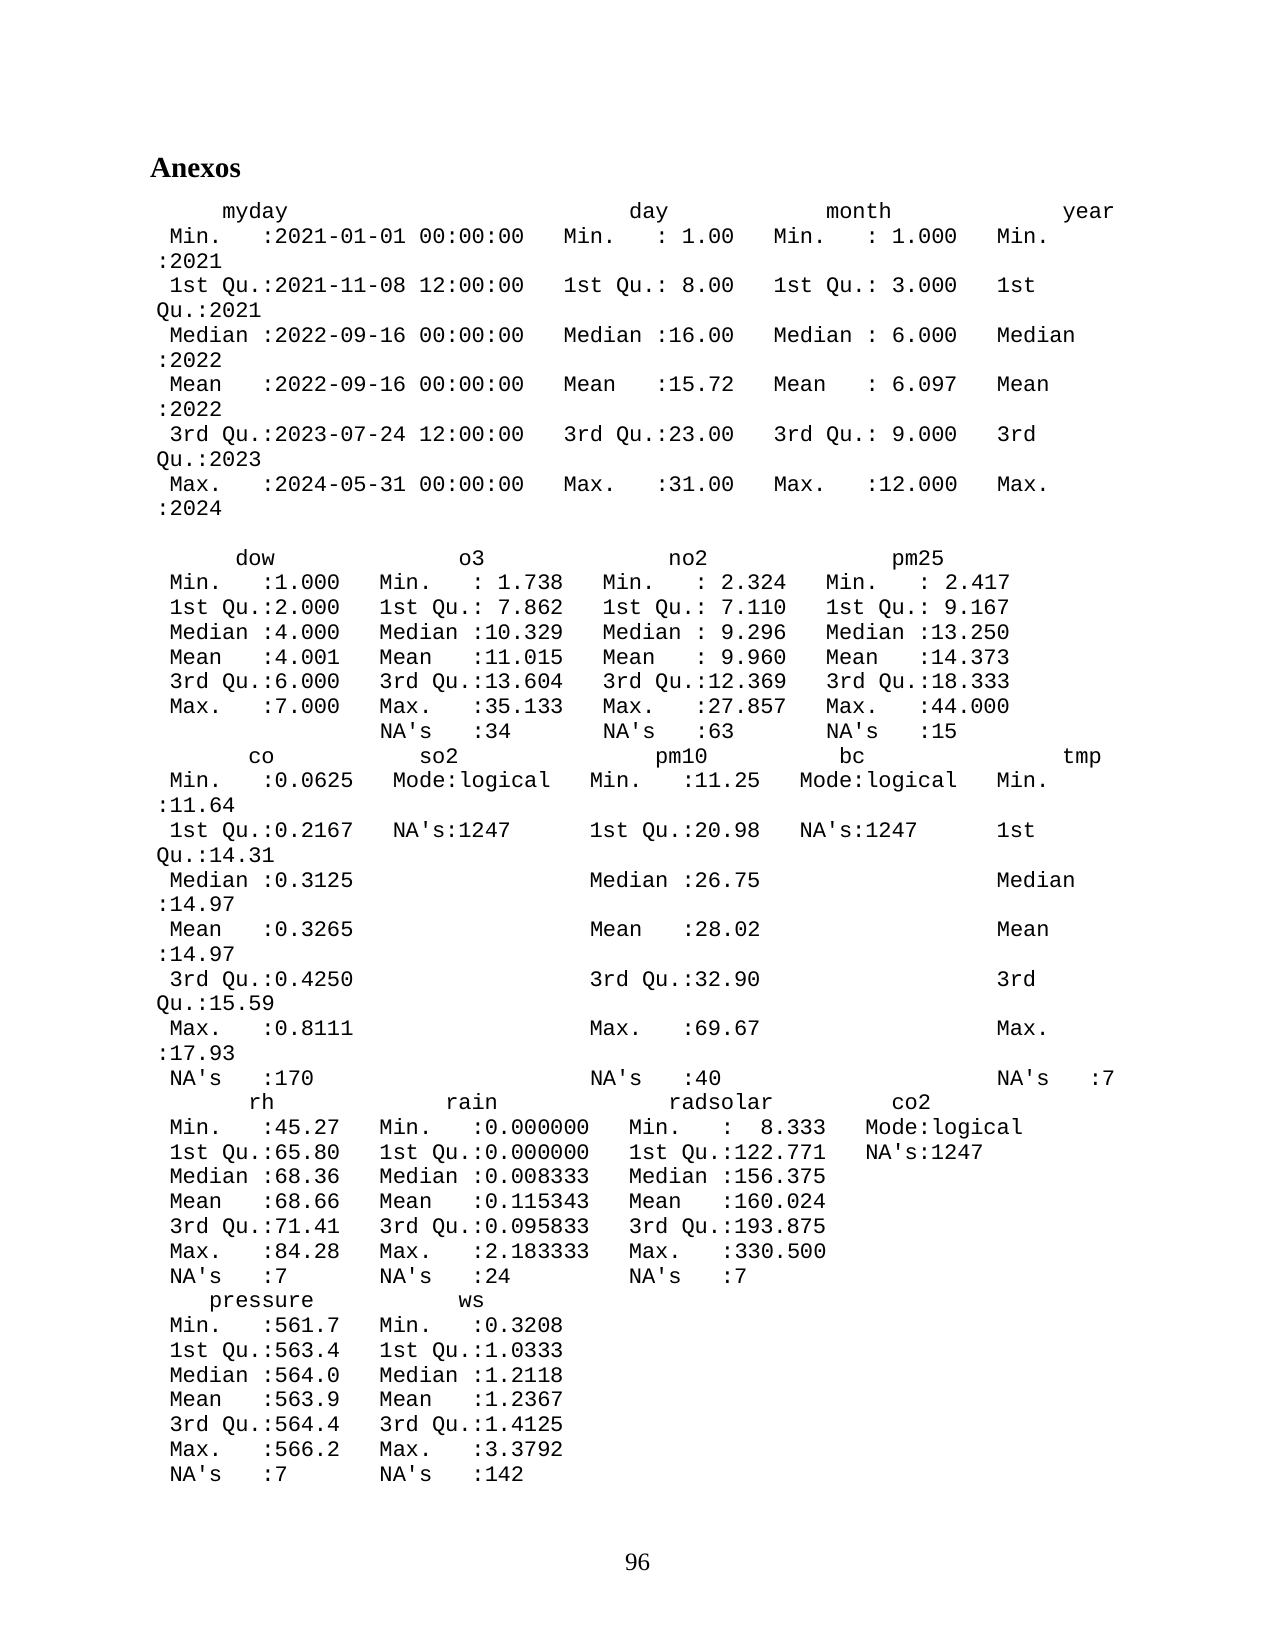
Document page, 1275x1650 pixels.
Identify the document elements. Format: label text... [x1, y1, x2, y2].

subtitle Anexos [150, 150, 1125, 183]
